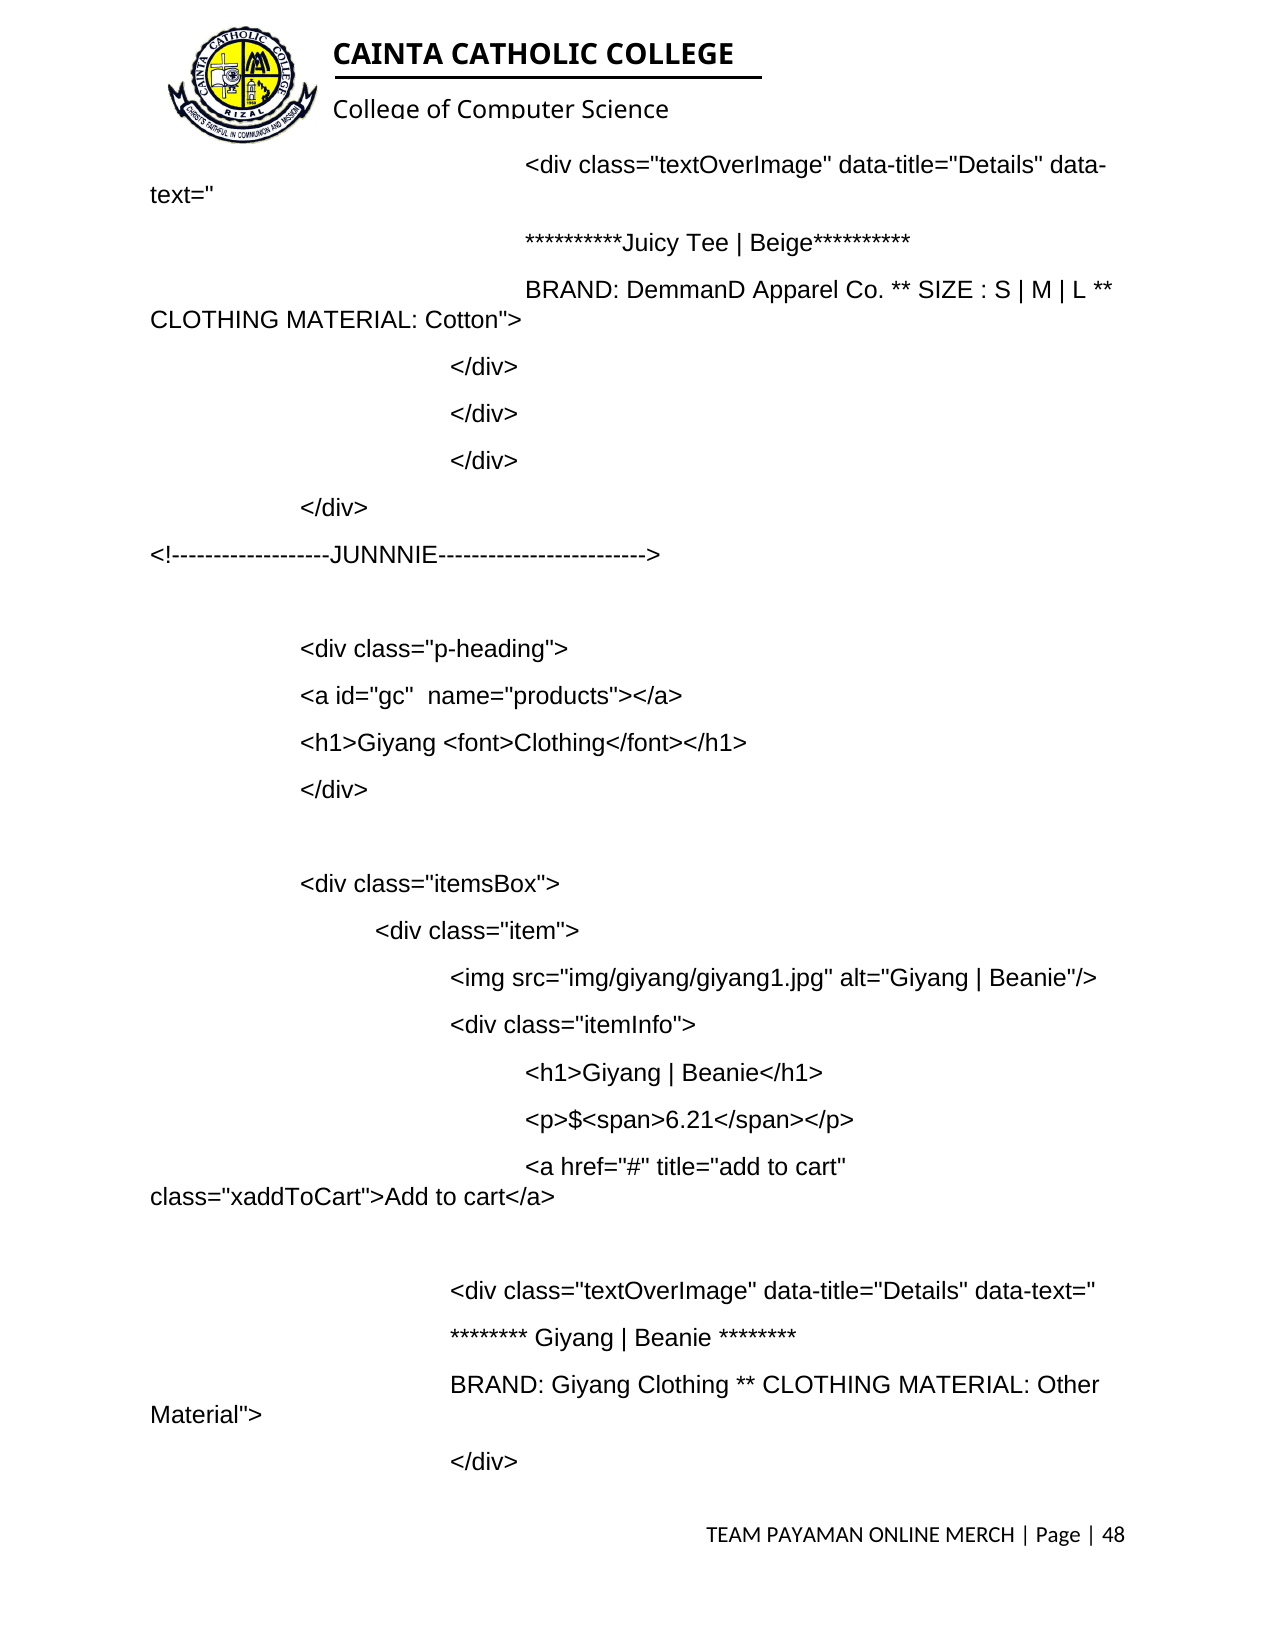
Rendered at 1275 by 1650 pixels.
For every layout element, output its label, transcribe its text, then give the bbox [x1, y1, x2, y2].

text <div class="itemInfo"> [150, 1011, 1125, 1039]
text </div> [150, 775, 1125, 804]
text <p>$<span>6.21</span></p> [150, 1105, 1125, 1133]
text </div> [150, 493, 1125, 522]
text <img src="img/giyang/giyang1.jpg" alt="Giyang | Beanie"/> [150, 963, 1125, 992]
text ******** Giyang | Beanie ******** [150, 1323, 1125, 1351]
text <!-------------------JUNNNIE-------------------------> [150, 540, 1125, 569]
text <div class="item"> [150, 916, 1125, 945]
text <h1>Giyang | Beanie</h1> [150, 1058, 1125, 1086]
text <div class="itemsBox"> [150, 869, 1125, 898]
text </div> [150, 352, 1125, 381]
picture [167, 26, 318, 144]
text </div> [150, 399, 1125, 428]
text BRAND: DemmanD Apparel Co. ** SIZE : S | M | L ** CLOTHING MATERIAL: Cotton"> [150, 274, 1125, 334]
text <div class="p-heading"> [150, 634, 1125, 663]
text </div> [150, 1447, 1125, 1476]
text **********Juicy Tee | Beige********** [150, 227, 1125, 256]
text BRAND: Giyang Clothing ** CLOTHING MATERIAL: Other Material"> [150, 1370, 1125, 1429]
text <h1>Giyang <font>Clothing</font></h1> [150, 728, 1125, 757]
text <div class="textOverImage" data-title="Details" data-text=" [150, 1276, 1125, 1304]
text </div> [150, 446, 1125, 475]
text <a id="gc" name="products"></a> [150, 681, 1125, 710]
text <a href="#" title="add to cart" class="xaddToCart">Add to cart</a> [150, 1152, 1125, 1211]
text <div class="textOverImage" data-title="Details" data-text=" [150, 150, 1125, 209]
